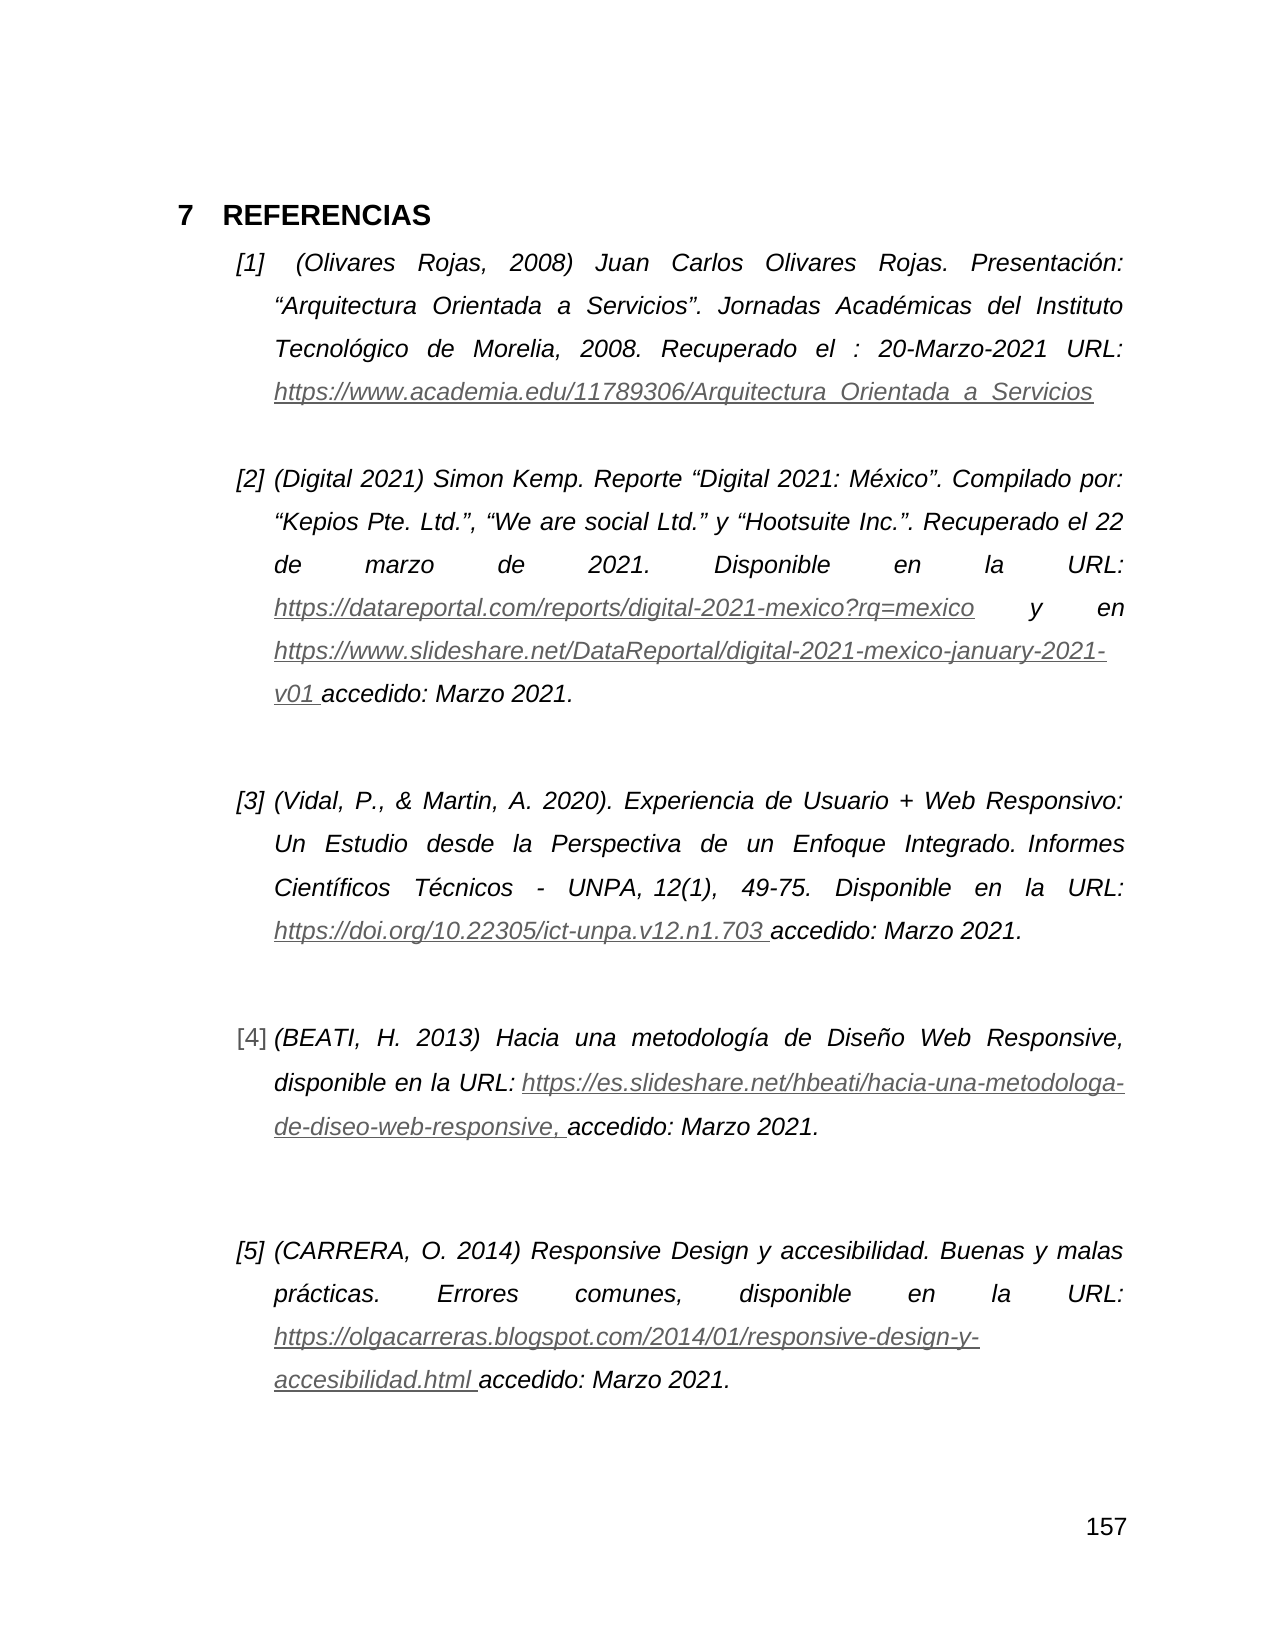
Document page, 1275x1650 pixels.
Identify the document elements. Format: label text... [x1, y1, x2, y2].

list (Olivares Rojas, 2008) Juan Carlos Olivares Rojas. Presentación: “Arquitectura Orientada a Servicios”. Jornadas Académicas del Instituto Tecnológico de Morelia, 2008. Recuperado el : 20-Marzo-2021 URL: https://www.academia.edu/11789306/Arquitectura_Orientada_a_Servicios [236, 248, 1127, 406]
list (Vidal, P., & Martin, A. 2020). Experiencia de Usuario + Web Responsivo: Un Estudio desde la Perspectiva de un Enfoque Integrado. Informes Científicos Técnicos - UNPA, 12(1), 49-75. Disponible en la URL: https://doi.org/10.22305/ict-unpa.v12.n1.703 accedido: Marzo 2021. [236, 786, 1127, 944]
list (Digital 2021) Simon Kemp. Reporte “Digital 2021: México”. Compilado por: “Kepios Pte. Ltd.”, “We are social Ltd.” y “Hootsuite Inc.”. Recuperado el 22 de marzo de 2021. Disponible en la URL: https://datareportal.com/reports/digital-2021-mexico?rq=mexico y en https://www.slideshare.net/DataReportal/digital-2021-mexico-january-2021-v01 accedido: Marzo 2021. [236, 464, 1127, 708]
list (CARRERA, O. 2014) Responsive Design y accesibilidad. Buenas y malas prácticas. Errores comunes, disponible en la URL: https://olgacarreras.blogspot.com/2014/01/responsive-design-y-accesibilidad.html accedido: Marzo 2021. [236, 1236, 1127, 1394]
list (BEATI, H. 2013) Hacia una metodología de Diseño Web Responsive, disponible en la URL: https://es.slideshare.net/hbeati/hacia-una-metodologa-de-diseo-web-responsive, accedido: Marzo 2021. [236, 1019, 1127, 1141]
subtitle REFERENCIAS [177, 198, 1127, 231]
